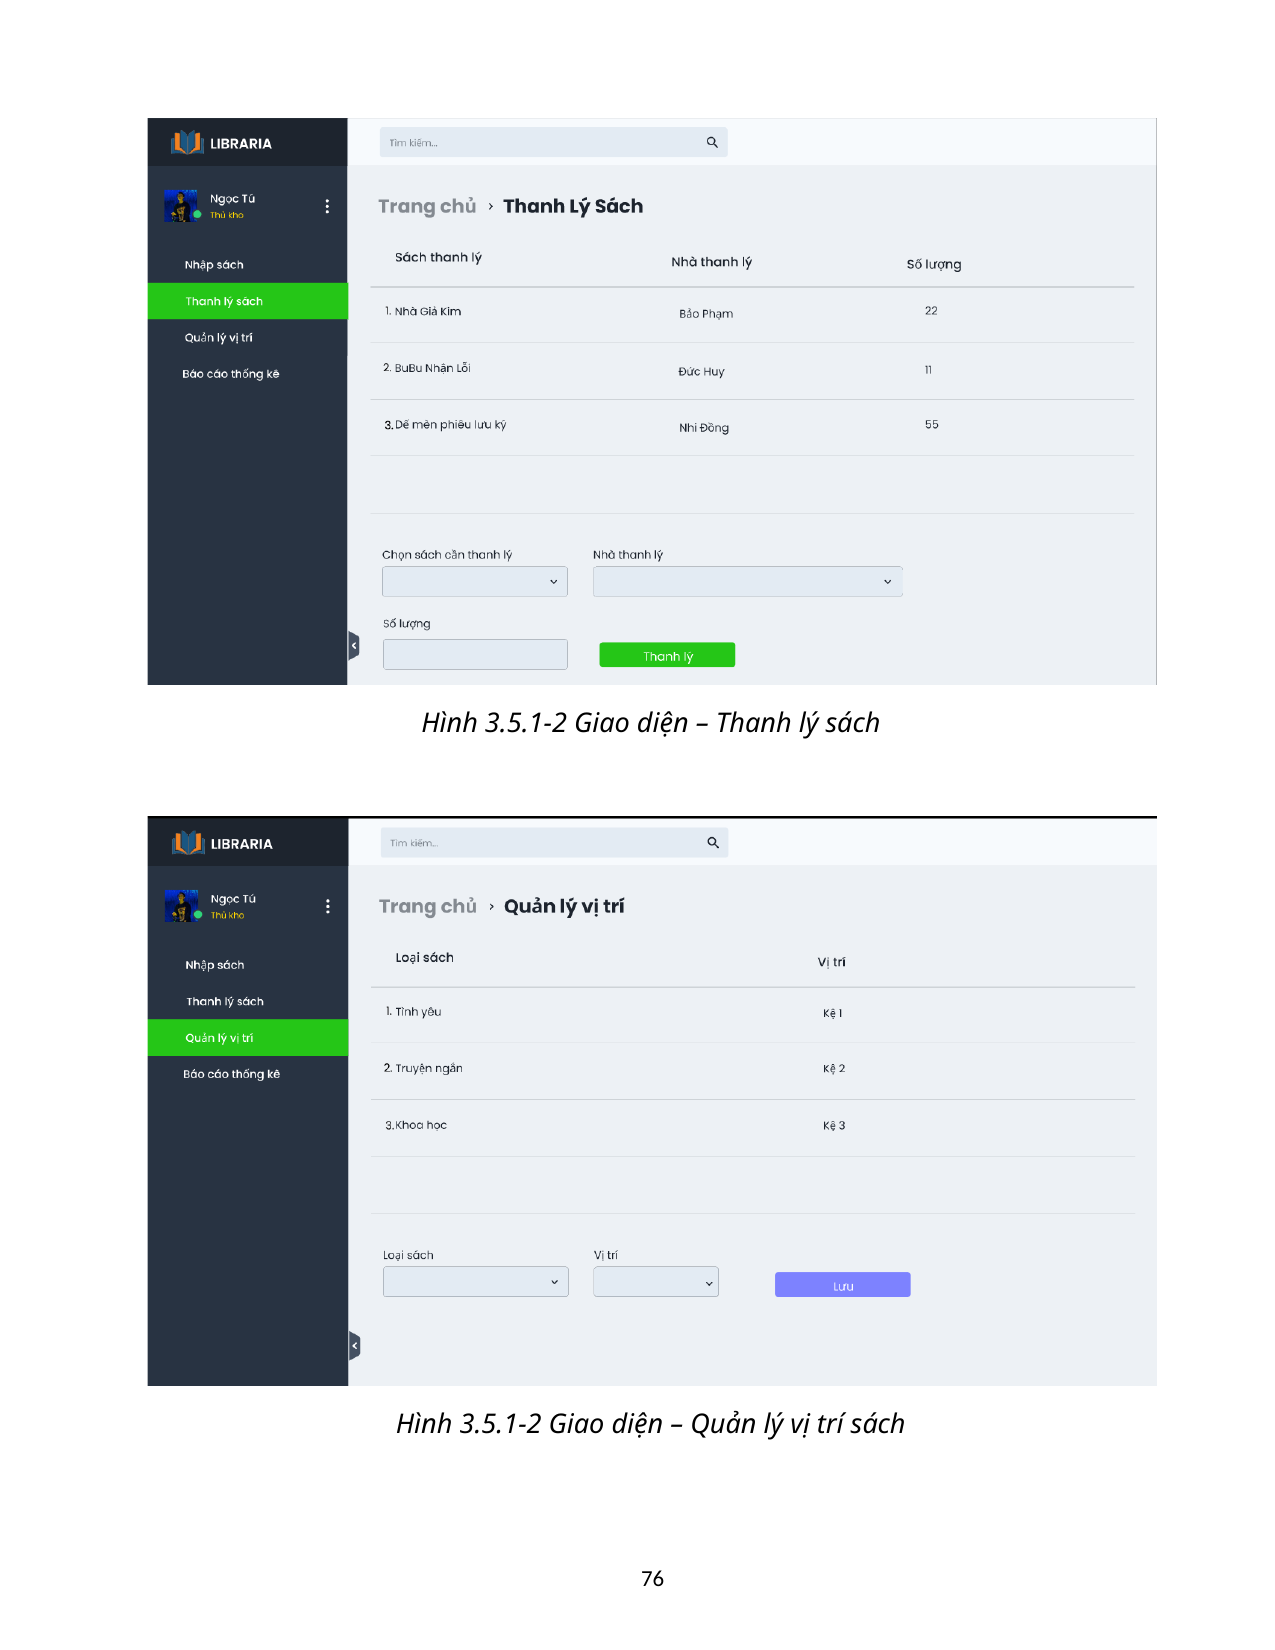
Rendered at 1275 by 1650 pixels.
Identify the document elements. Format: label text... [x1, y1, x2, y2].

picture [147, 816, 1157, 1386]
picture [147, 118, 1157, 685]
text Hình 3.5.1-2 Giao diện – Thanh lý sách [148, 703, 1157, 740]
text Hình 3.5.1-2 Giao diện – Quản lý vị trí sách [148, 1404, 1157, 1441]
